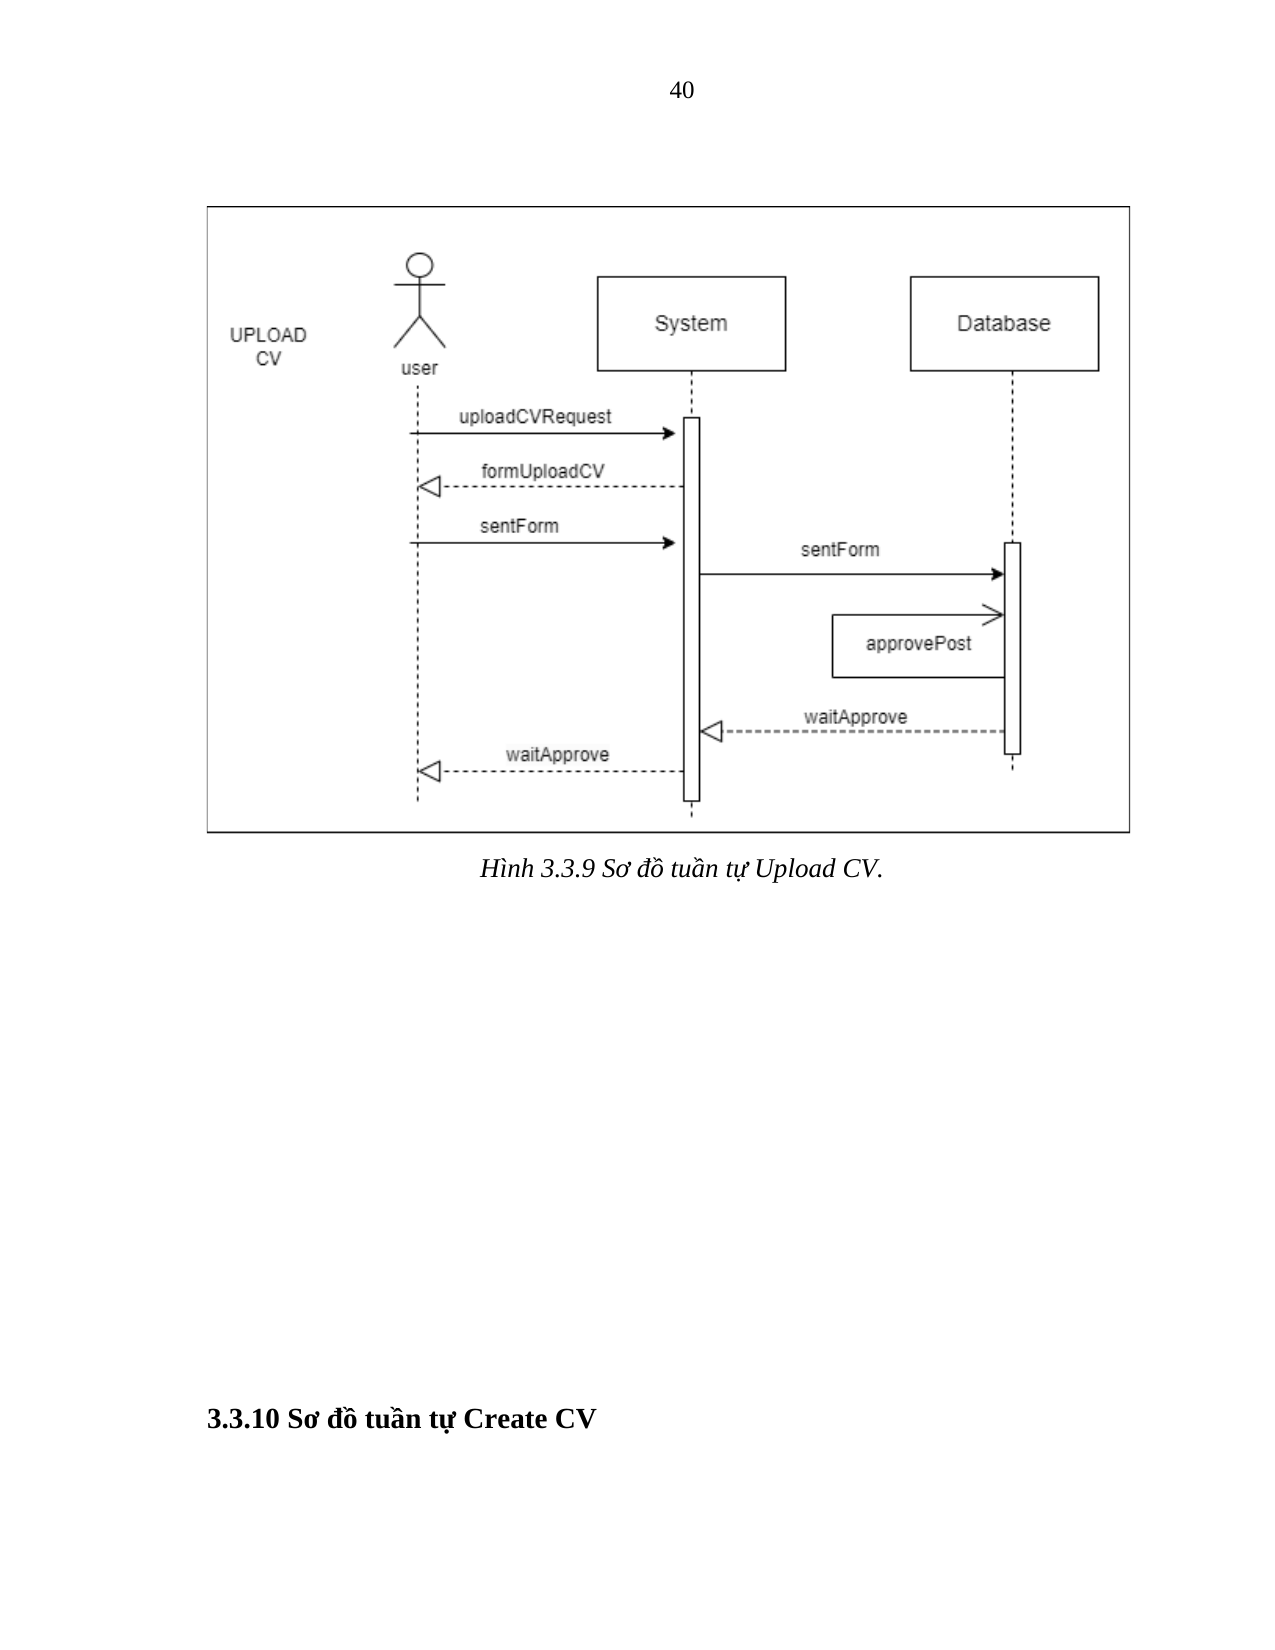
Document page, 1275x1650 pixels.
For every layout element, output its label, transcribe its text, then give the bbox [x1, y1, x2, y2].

text 3.3.10 Sơ đồ tuần tự Create CV [207, 1401, 1157, 1435]
text Hình 3.3.9 Sơ đồ tuần tự Upload CV. [207, 852, 1157, 883]
picture [206, 206, 1131, 835]
